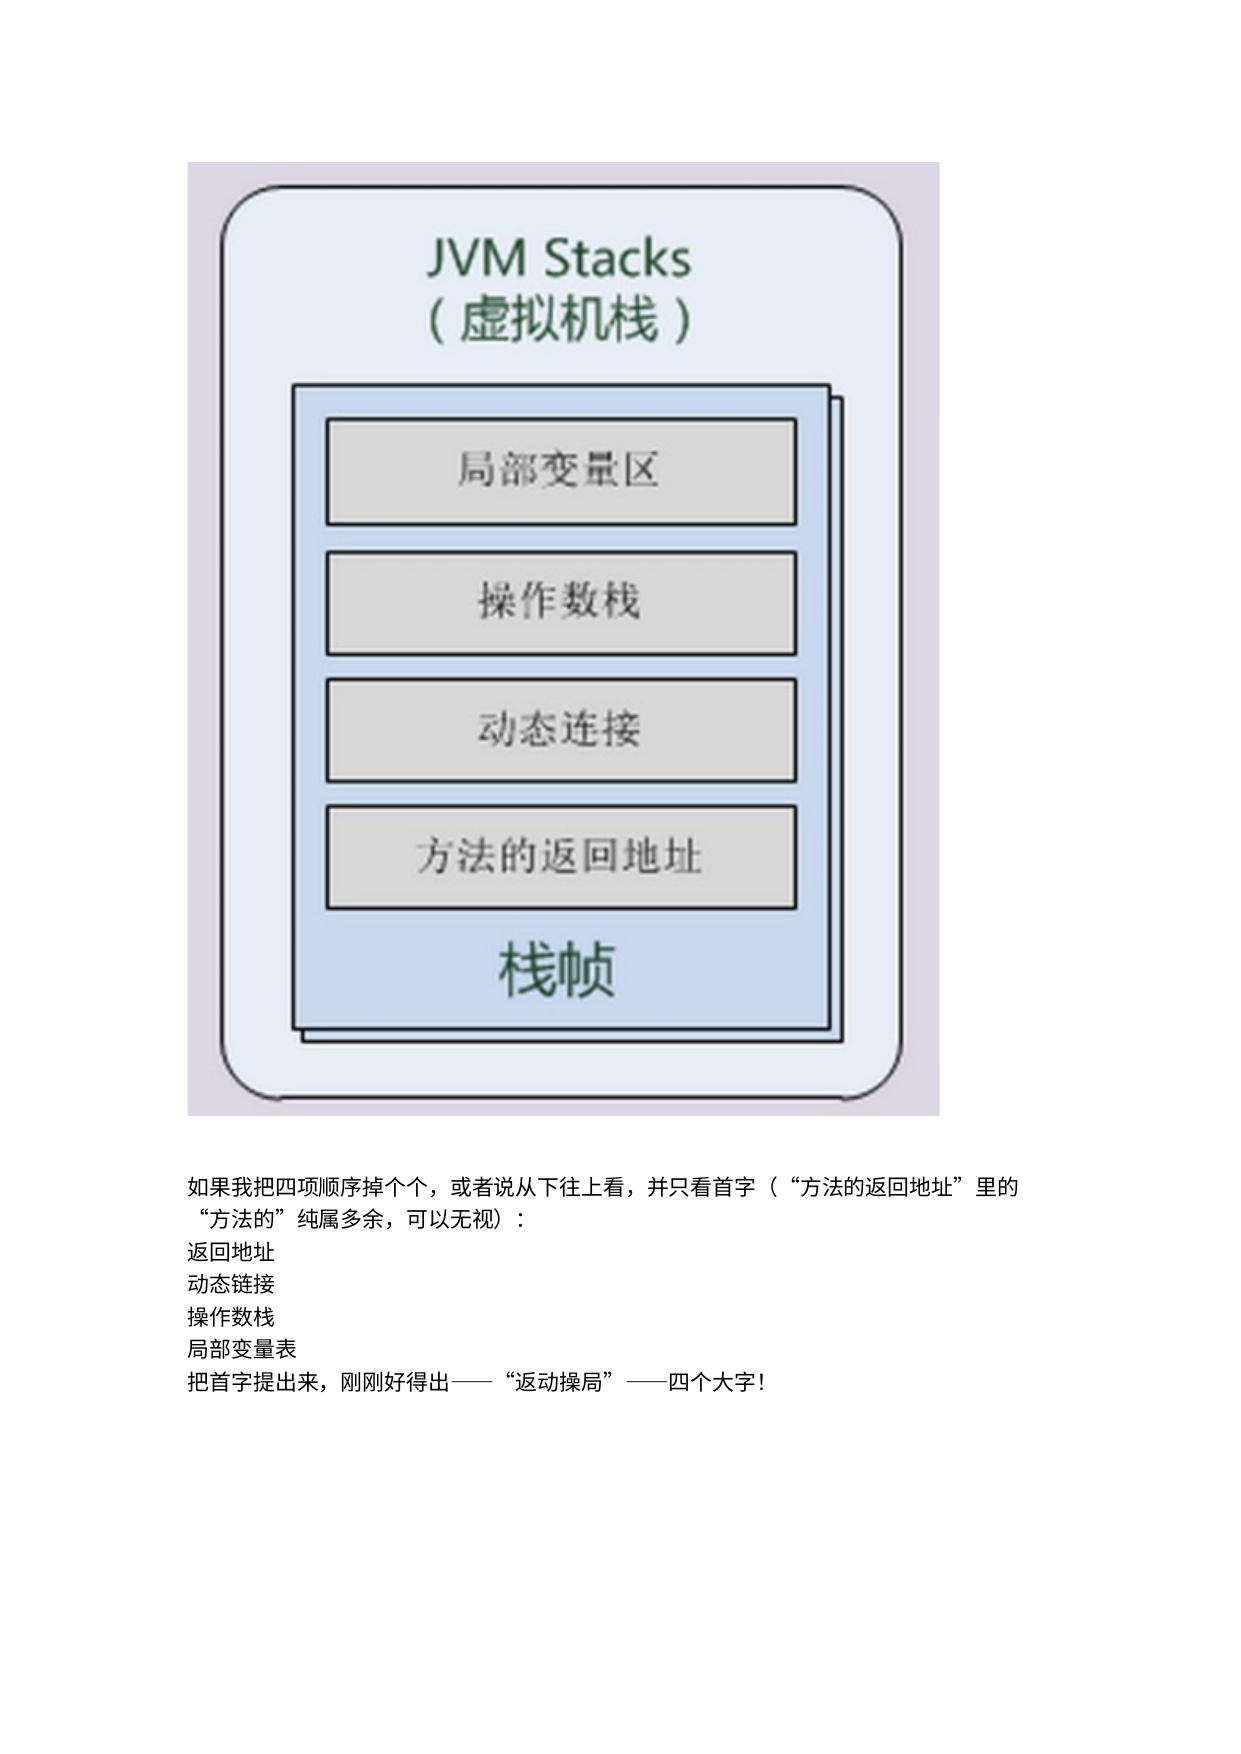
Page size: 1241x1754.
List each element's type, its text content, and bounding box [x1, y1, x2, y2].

text 局部变量表 [187, 1332, 1053, 1364]
text 把首字提出来，刚刚好得出——“返动操局”——四个大字！ [187, 1364, 1053, 1397]
text 动态链接 [187, 1267, 1053, 1299]
picture [187, 162, 940, 1116]
text 返回地址 [187, 1234, 1053, 1267]
text 操作数栈 [187, 1299, 1053, 1332]
text 如果我把四项顺序掉个个，或者说从下往上看，并只看首字（“方法的返回地址”里的“方法的”纯属多余，可以无视）： [187, 1169, 1053, 1234]
